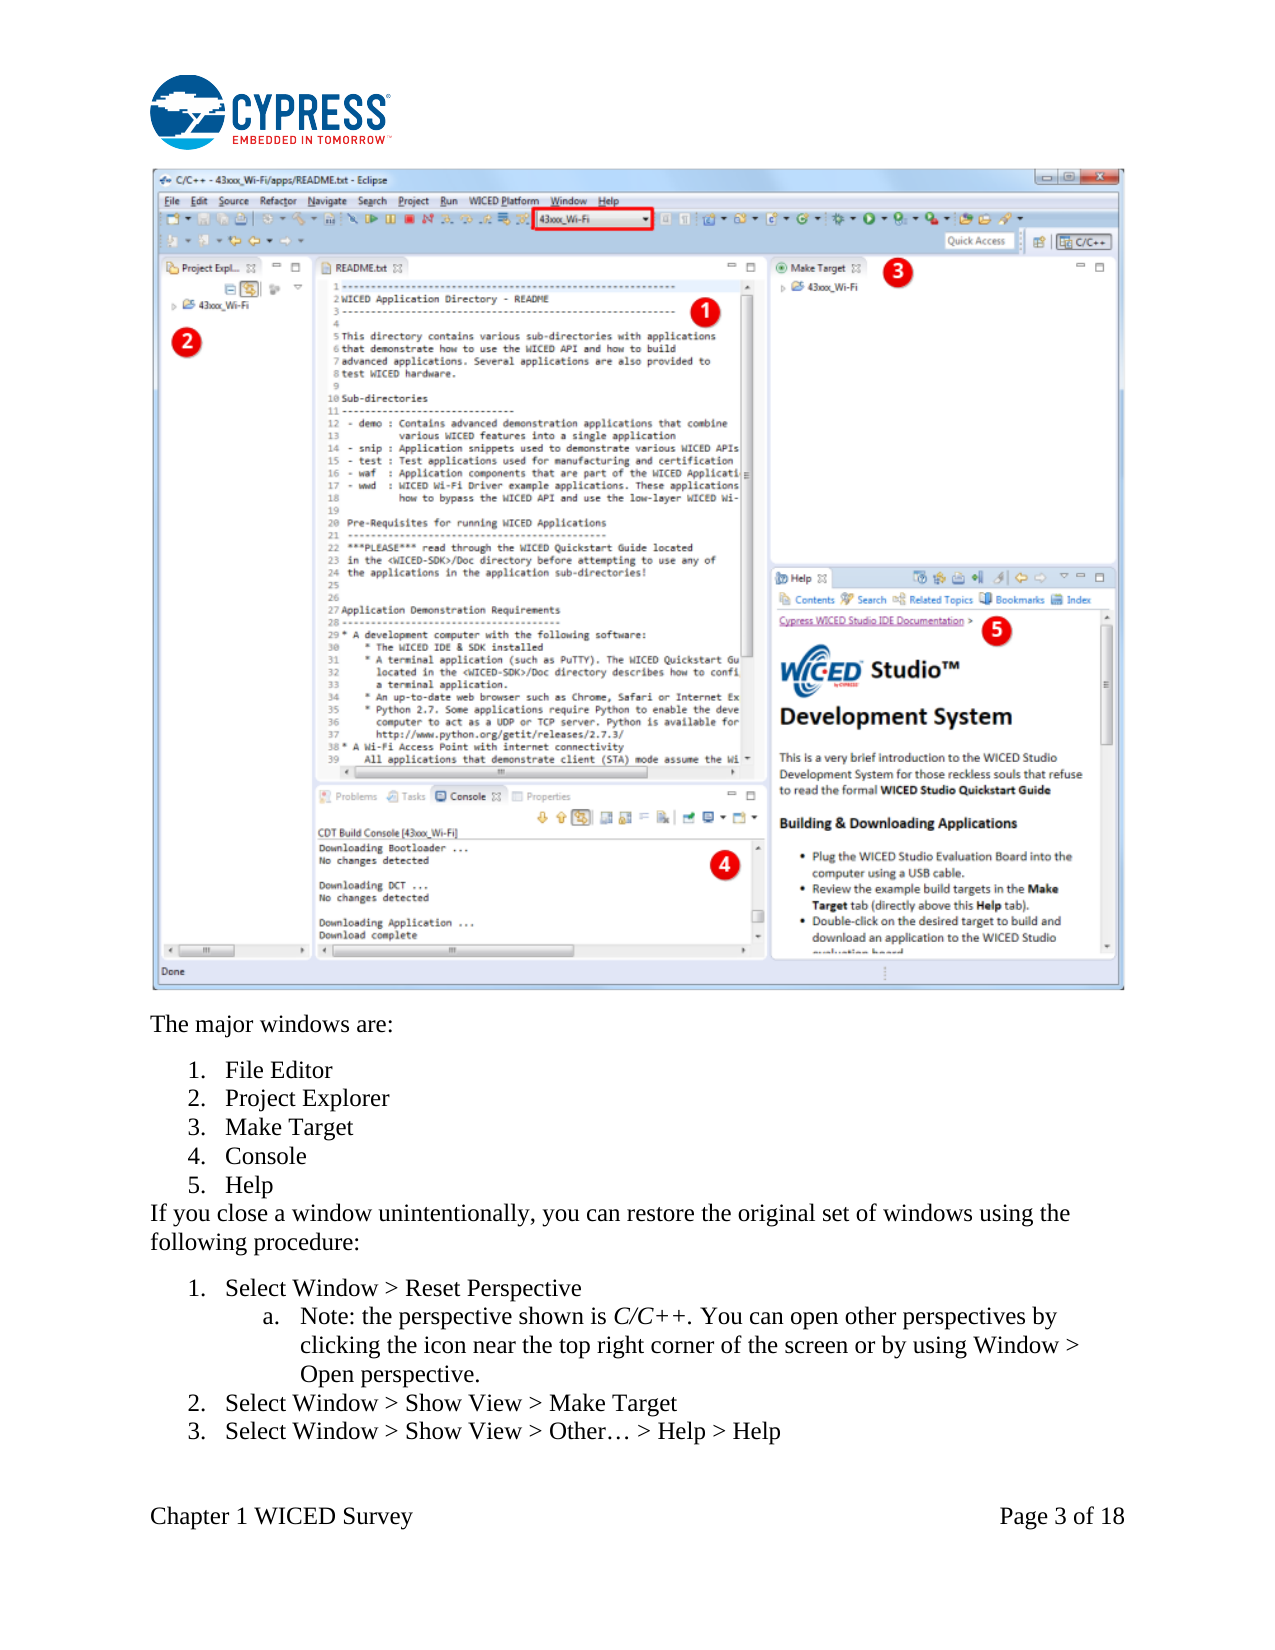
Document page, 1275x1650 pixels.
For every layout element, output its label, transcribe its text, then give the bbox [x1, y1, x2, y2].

list Console [187, 1141, 1125, 1170]
list Help [187, 1170, 1125, 1198]
list Note: the perspective shown is C/C++. You can open other perspectives by clicking the icon near the top right corner of the screen or by using Window > Open perspective. [262, 1301, 1125, 1388]
picture [150, 75, 392, 150]
list Project Explorer [187, 1083, 1125, 1112]
list Select Window > Reset Perspective [187, 1273, 1125, 1301]
text The major windows are: [150, 1009, 1125, 1038]
list Select Window > Show View > Make Target [187, 1388, 1125, 1416]
list File Editor [187, 1055, 1125, 1083]
text If you close a window unintentionally, you can restore the original set of windows using the following procedure: [150, 1198, 1125, 1256]
list Make Target [187, 1112, 1125, 1141]
list Select Window > Show View > Other… > Help > Help [187, 1416, 1125, 1445]
